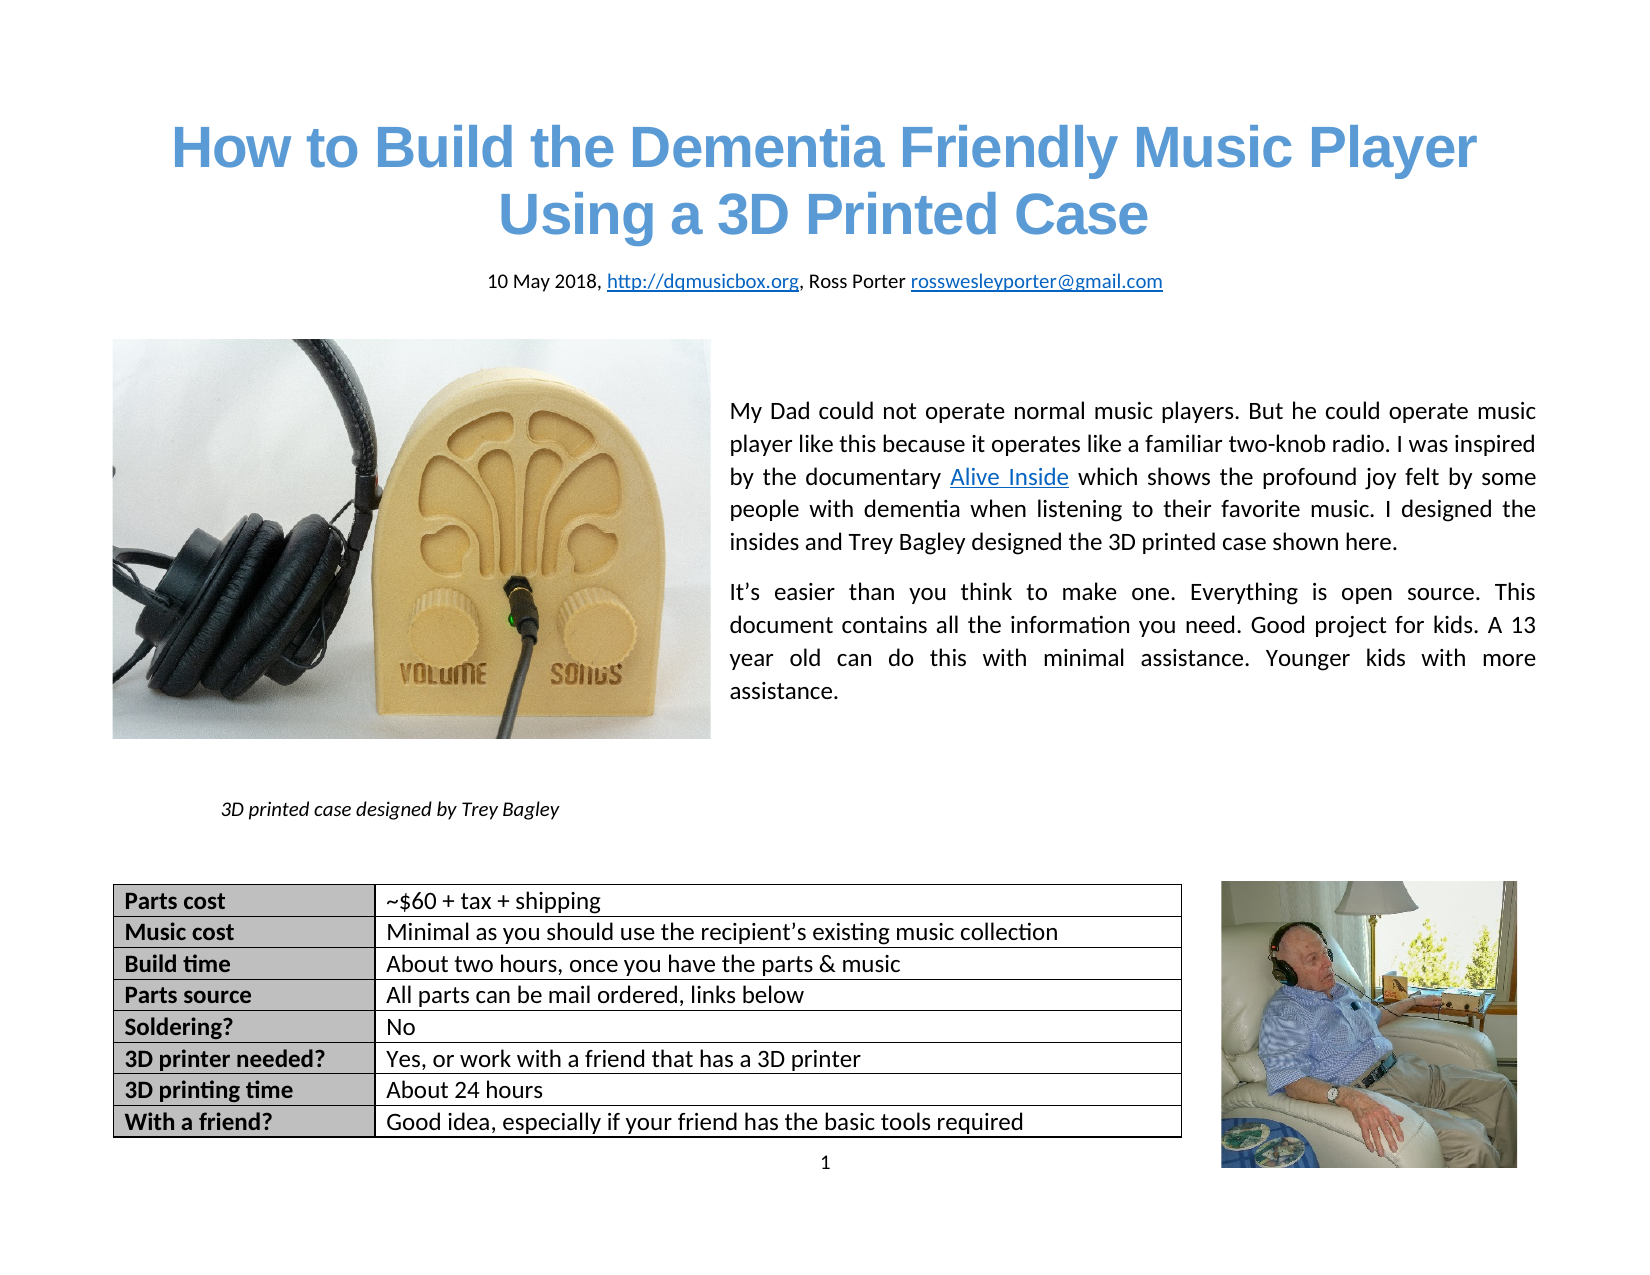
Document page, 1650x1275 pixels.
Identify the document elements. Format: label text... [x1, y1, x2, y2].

text My Dad could not operate normal music players. But he could operate music player like this because it operates like a familiar two-knob radio. I was inspired by the documentary Alive Inside which shows the profound joy felt by some people with dementia when listening to their favorite music. I designed the insides and Trey Bagley designed the 3D printed case shown here. [112, 313, 1537, 557]
table_header Parts cost [114, 885, 374, 916]
text Using a 3D Printed Case [112, 179, 1537, 247]
picture [1221, 881, 1518, 1168]
table_cell Build time [114, 948, 374, 979]
table_cell About two hours, once you have the parts & music [376, 948, 1181, 979]
text It’s easier than you think to make one. Everything is open source. This document contains all the information you need. Good project for kids. A 13 year old can do this with minimal assistance. Younger kids with more assistance. [711, 576, 1537, 705]
table_cell Good idea, especially if your friend has the basic tools required [376, 1106, 1181, 1136]
text 3D printed case designed by Trey Bagley [112, 768, 1537, 821]
picture [112, 339, 711, 739]
table_cell With a friend? [114, 1106, 374, 1136]
table_cell About 24 hours [376, 1074, 1181, 1105]
table_cell Minimal as you should use the recipient’s existing music collection [376, 917, 1181, 947]
table_cell Parts source [114, 980, 374, 1010]
title How to Build the Dementia Friendly Music Player [112, 112, 1537, 179]
table_cell Yes, or work with a friend that has a 3D printer [376, 1043, 1181, 1073]
table_header ~$60 + tax + shipping [376, 885, 1181, 916]
table_cell 3D printer needed? [114, 1043, 374, 1073]
table_cell All parts can be mail ordered, links below [376, 980, 1181, 1010]
table_cell 3D printing time [114, 1074, 374, 1105]
text 10 May 2018, http://dqmusicbox.org, Ross Porter rosswesleyporter@gmail.com [112, 269, 1537, 294]
table_cell No [376, 1011, 1181, 1042]
table_cell Soldering? [114, 1011, 374, 1042]
table_cell Music cost [114, 917, 374, 947]
